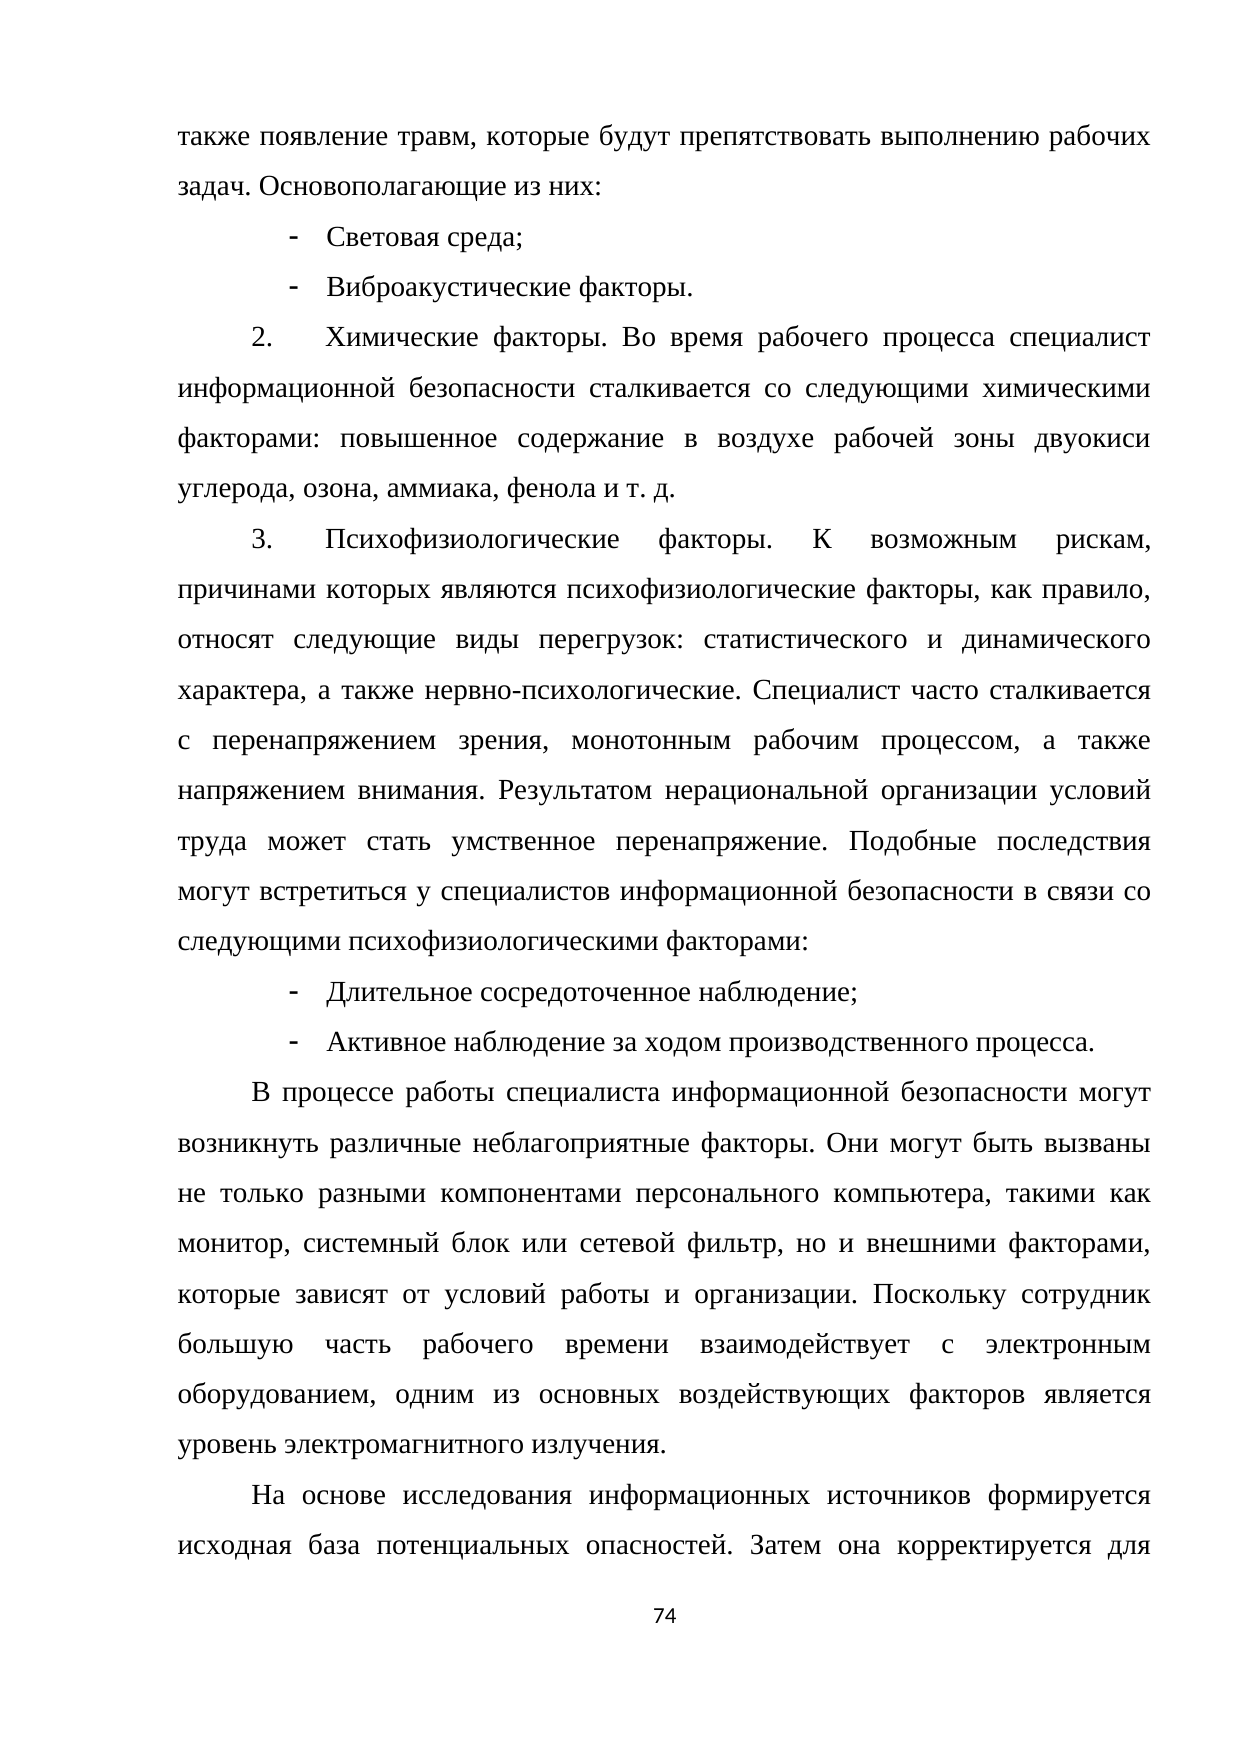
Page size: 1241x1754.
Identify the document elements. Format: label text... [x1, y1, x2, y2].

list Активное наблюдение за ходом производственного процесса. [288, 1024, 1152, 1058]
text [177, 1477, 1152, 1561]
list Световая среда; [288, 219, 1152, 252]
list Виброакустические факторы. [288, 269, 1152, 303]
list Психофизиологические факторы. К возможным рискам, причинами которых являются психофизиологические факторы, как правило, относят следующие виды перегрузок: статистического и динамического характера, а также нервно-психологические. Специалист часто сталкивается с перенапряжением зрения, монотонным рабочим процессом, а также напряжением внимания. Результатом нерациональной организации условий труда может стать умственное перенапряжение. Подобные последствия могут встретиться у специалистов информационной безопасности в связи со следующими психофизиологическими факторами: [177, 521, 1152, 957]
text В процессе работы специалиста информационной безопасности могут возникнуть различные неблагоприятные факторы. Они могут быть вызваны не только разными компонентами персонального компьютера, такими как монитор, системный блок или сетевой фильтр, но и внешними факторами, которые зависят от условий работы и организации. Поскольку сотрудник большую часть рабочего времени взаимодействует с электронным оборудованием, одним из основных воздействующих факторов является уровень электромагнитного излучения. [177, 1074, 1152, 1460]
list Химические факторы. Во время рабочего процесса специалист информационной безопасности сталкивается со следующими химическими факторами: повышенное содержание в воздухе рабочей зоны двуокиси углерода, озона, аммиака, фенола и т. д. [177, 319, 1152, 504]
list Длительное сосредоточенное наблюдение; [288, 974, 1152, 1007]
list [177, 118, 1152, 202]
